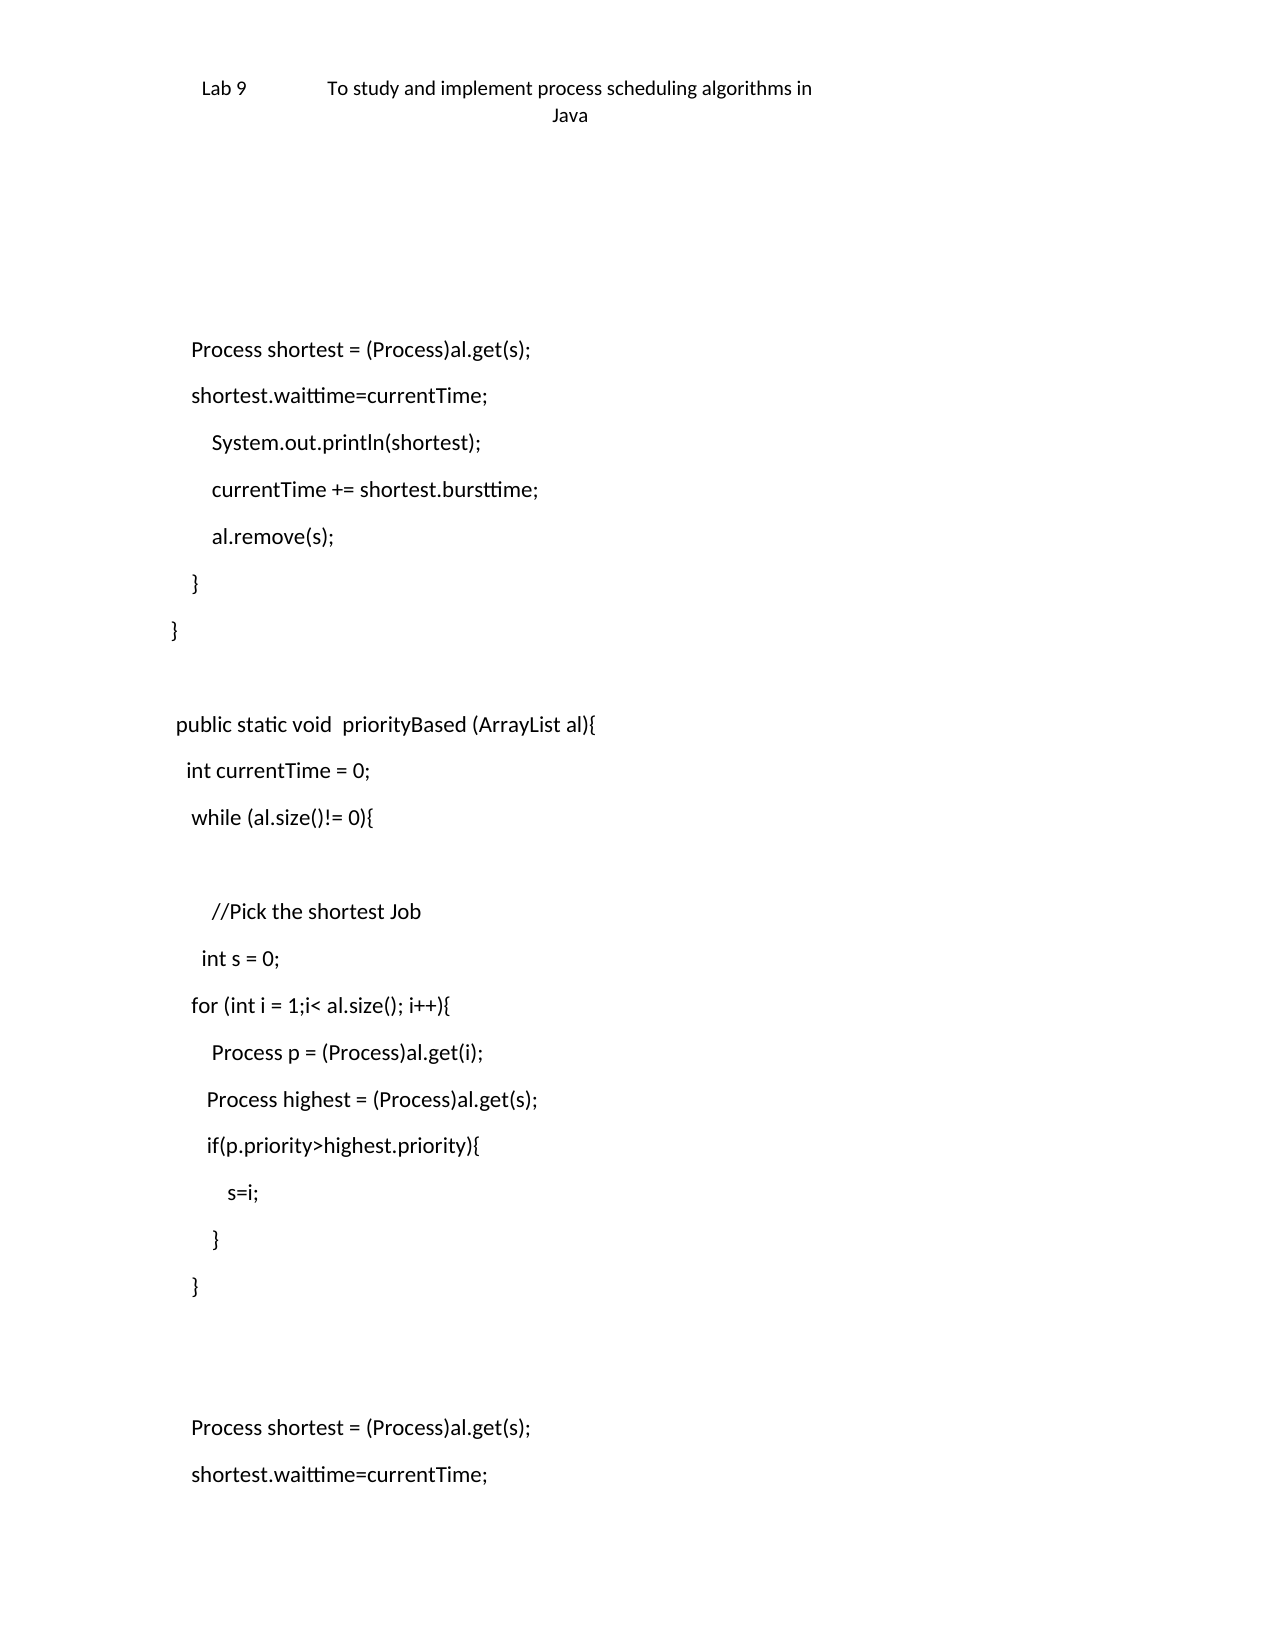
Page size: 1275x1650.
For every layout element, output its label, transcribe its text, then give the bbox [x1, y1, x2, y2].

text } [150, 616, 1125, 644]
text shortest.waittime=currentTime; [150, 382, 1125, 409]
text Process shortest = (Process)al.get(s); [150, 1413, 1125, 1441]
text al.remove(s); [150, 522, 1125, 550]
text } [150, 1272, 1125, 1300]
text } [150, 1225, 1125, 1253]
text } [150, 569, 1125, 597]
text Process highest = (Process)al.get(s); [150, 1085, 1125, 1113]
text int s = 0; [150, 944, 1125, 972]
text Process shortest = (Process)al.get(s); [150, 335, 1125, 363]
text currentTime += shortest.bursttime; [150, 475, 1125, 503]
text int currentTime = 0; [150, 757, 1125, 784]
text System.out.println(shortest); [150, 428, 1125, 456]
text shortest.waittime=currentTime; [150, 1460, 1125, 1488]
text for (int i = 1;i< al.size(); i++){ [150, 991, 1125, 1019]
text Process p = (Process)al.get(i); [150, 1038, 1125, 1066]
text if(p.priority>highest.priority){ [150, 1132, 1125, 1159]
text s=i; [150, 1178, 1125, 1206]
text //Pick the shortest Job [150, 897, 1125, 925]
text public static void priorityBased (ArrayList al){ [150, 710, 1125, 738]
text while (al.size()!= 0){ [150, 803, 1125, 831]
